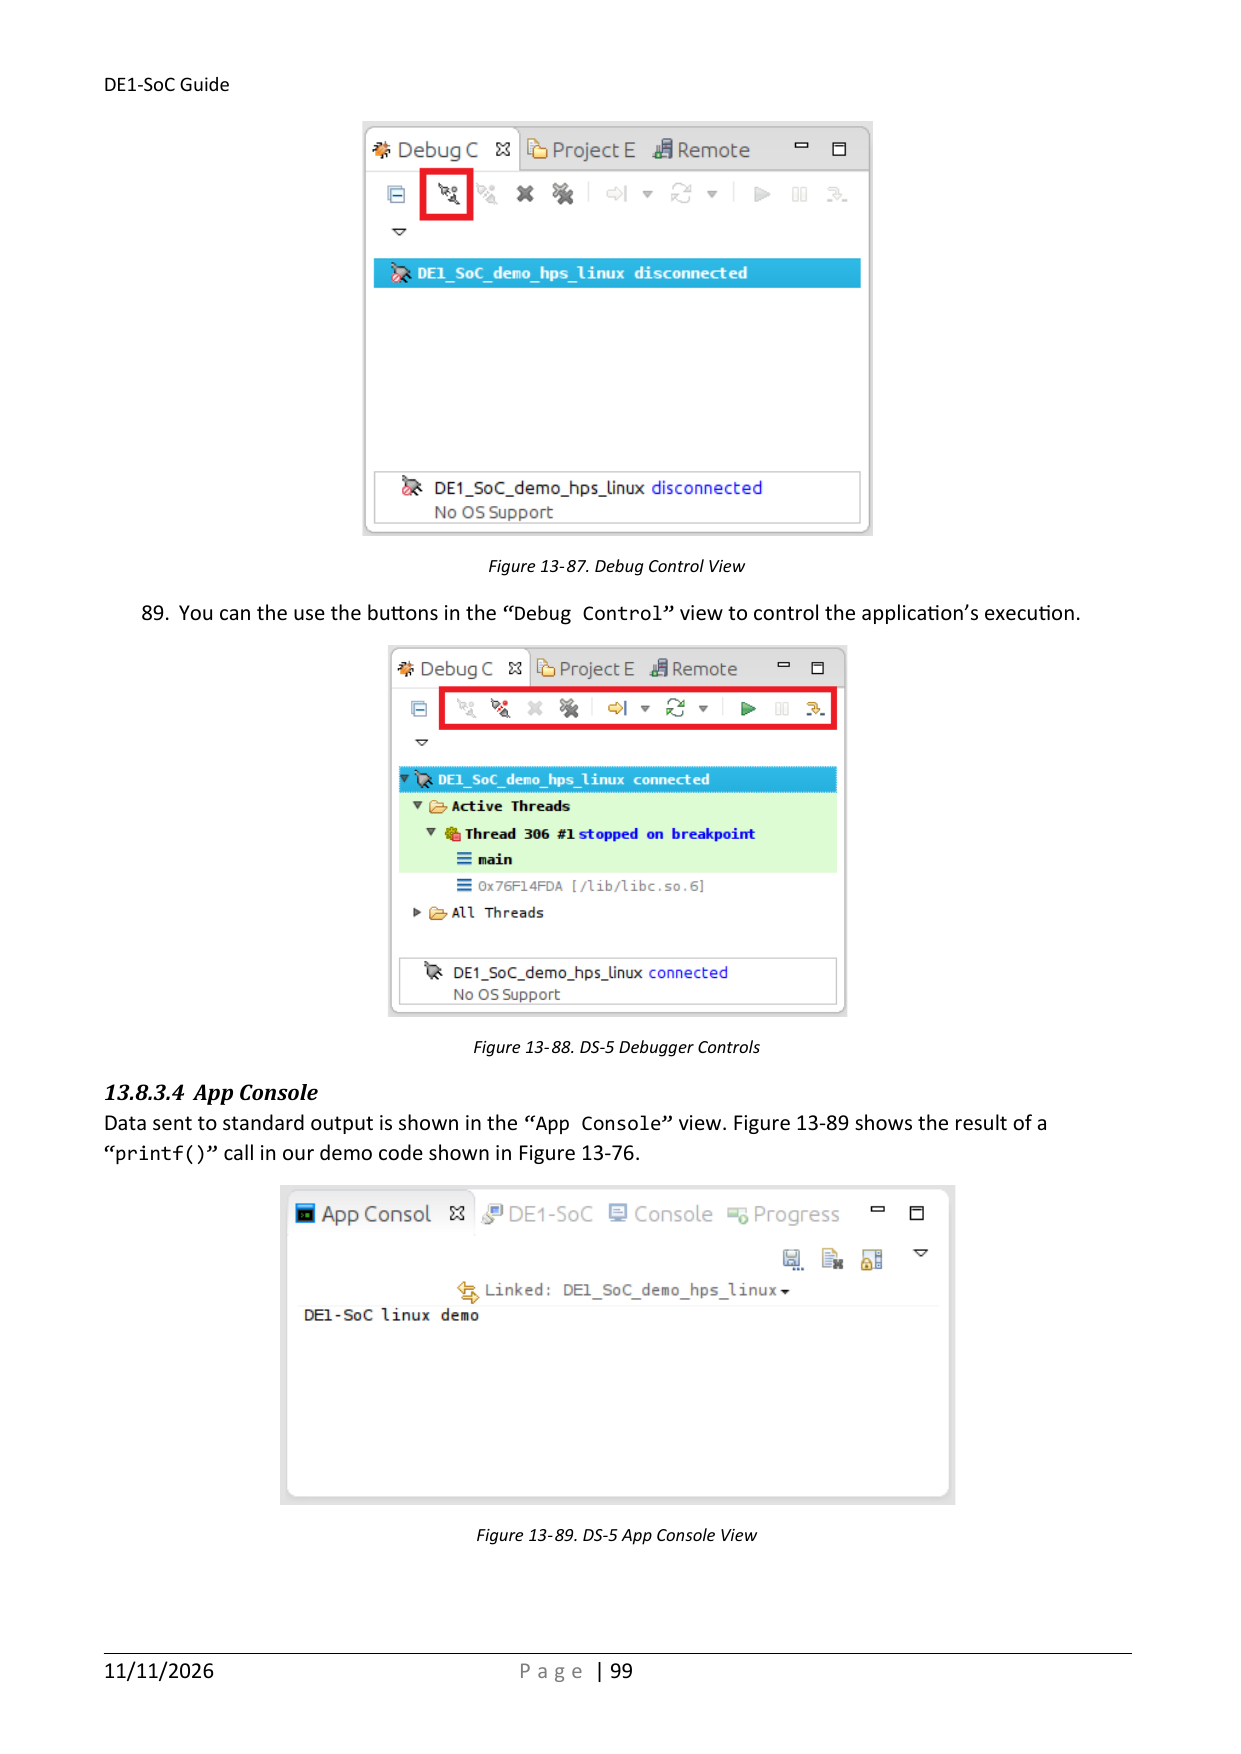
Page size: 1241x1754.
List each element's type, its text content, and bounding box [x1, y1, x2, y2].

picture [387, 645, 848, 1017]
picture [362, 121, 873, 536]
list You can the use the buttons in the “Debug Control” view to control the application’s execution. [141, 598, 1132, 626]
subtitle App Console [103, 1079, 1132, 1106]
picture [280, 1185, 956, 1505]
